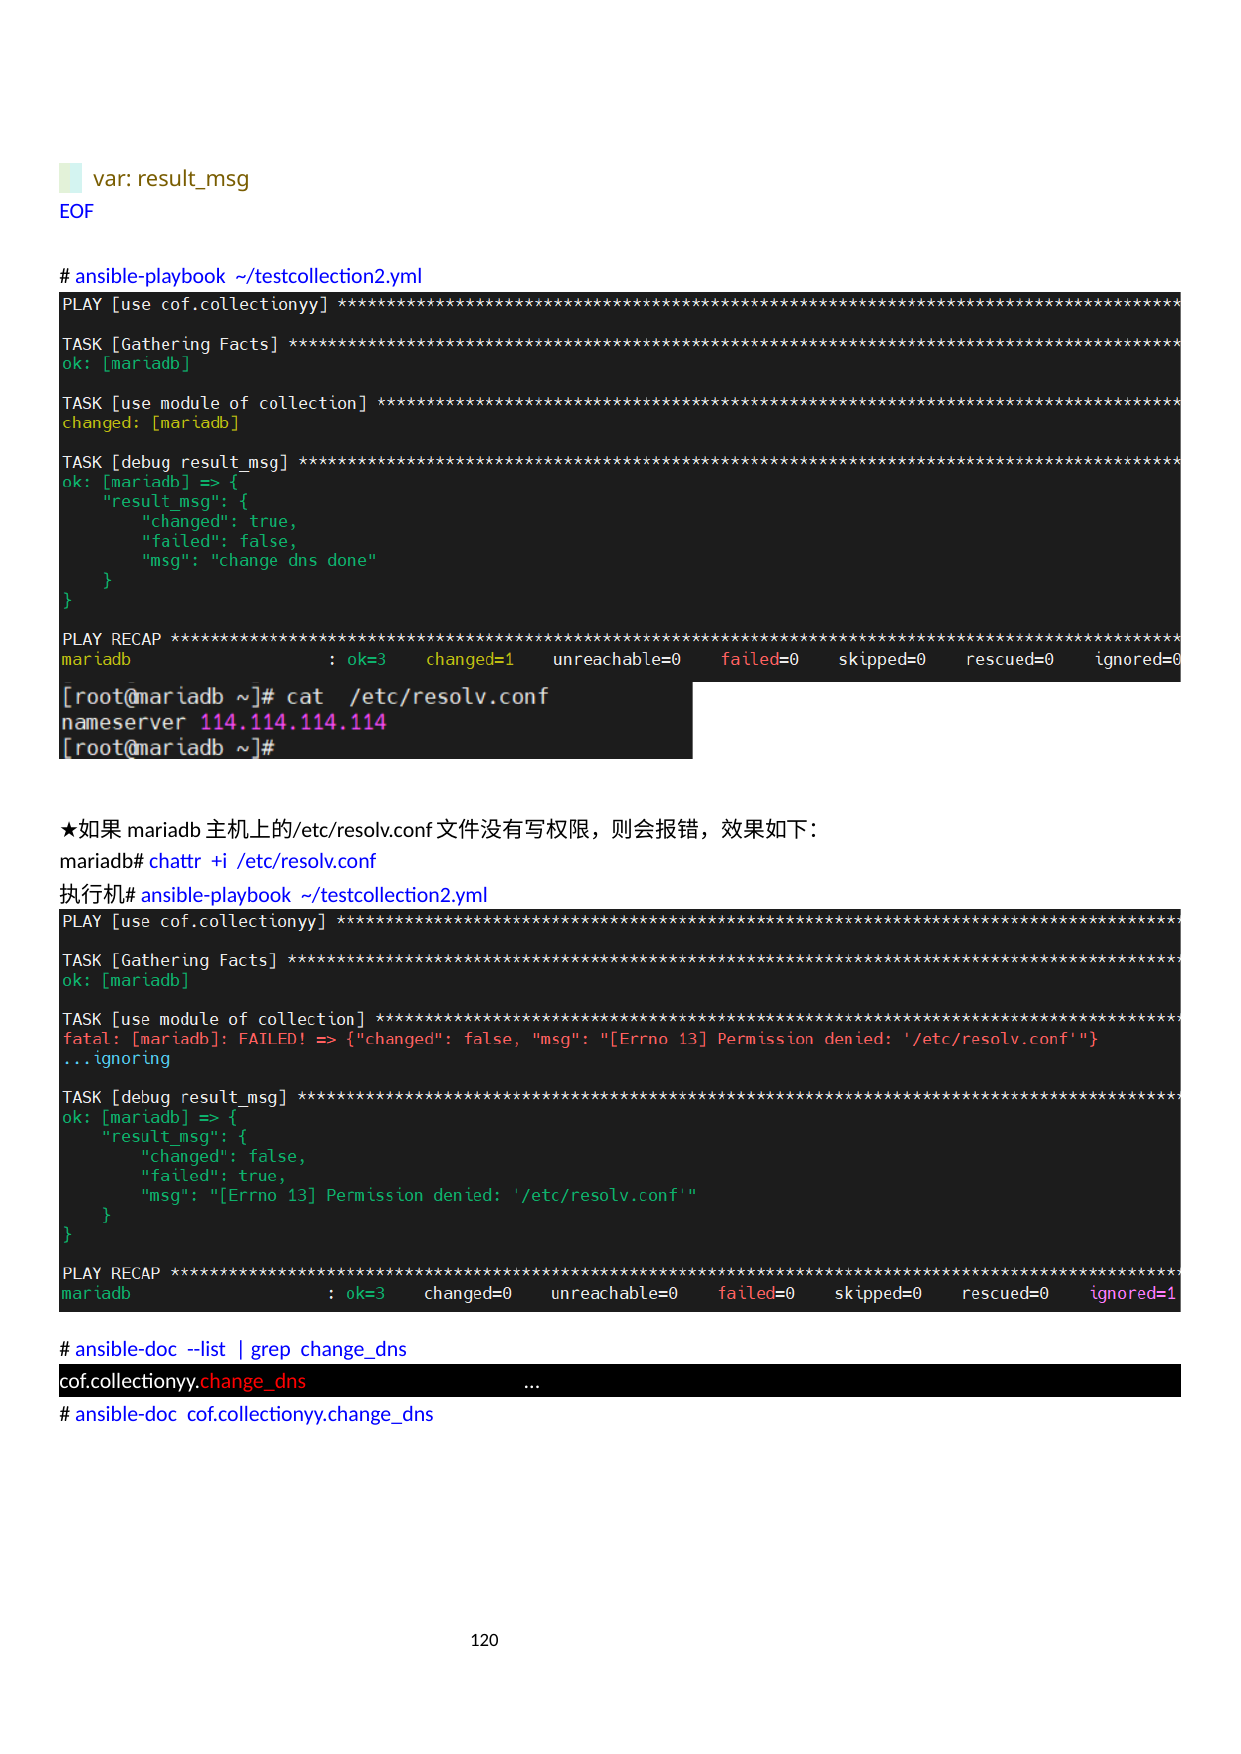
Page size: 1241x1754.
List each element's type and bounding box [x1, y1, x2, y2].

picture [59, 292, 1181, 759]
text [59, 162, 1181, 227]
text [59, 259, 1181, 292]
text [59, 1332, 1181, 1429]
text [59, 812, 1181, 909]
picture [59, 909, 1181, 1312]
